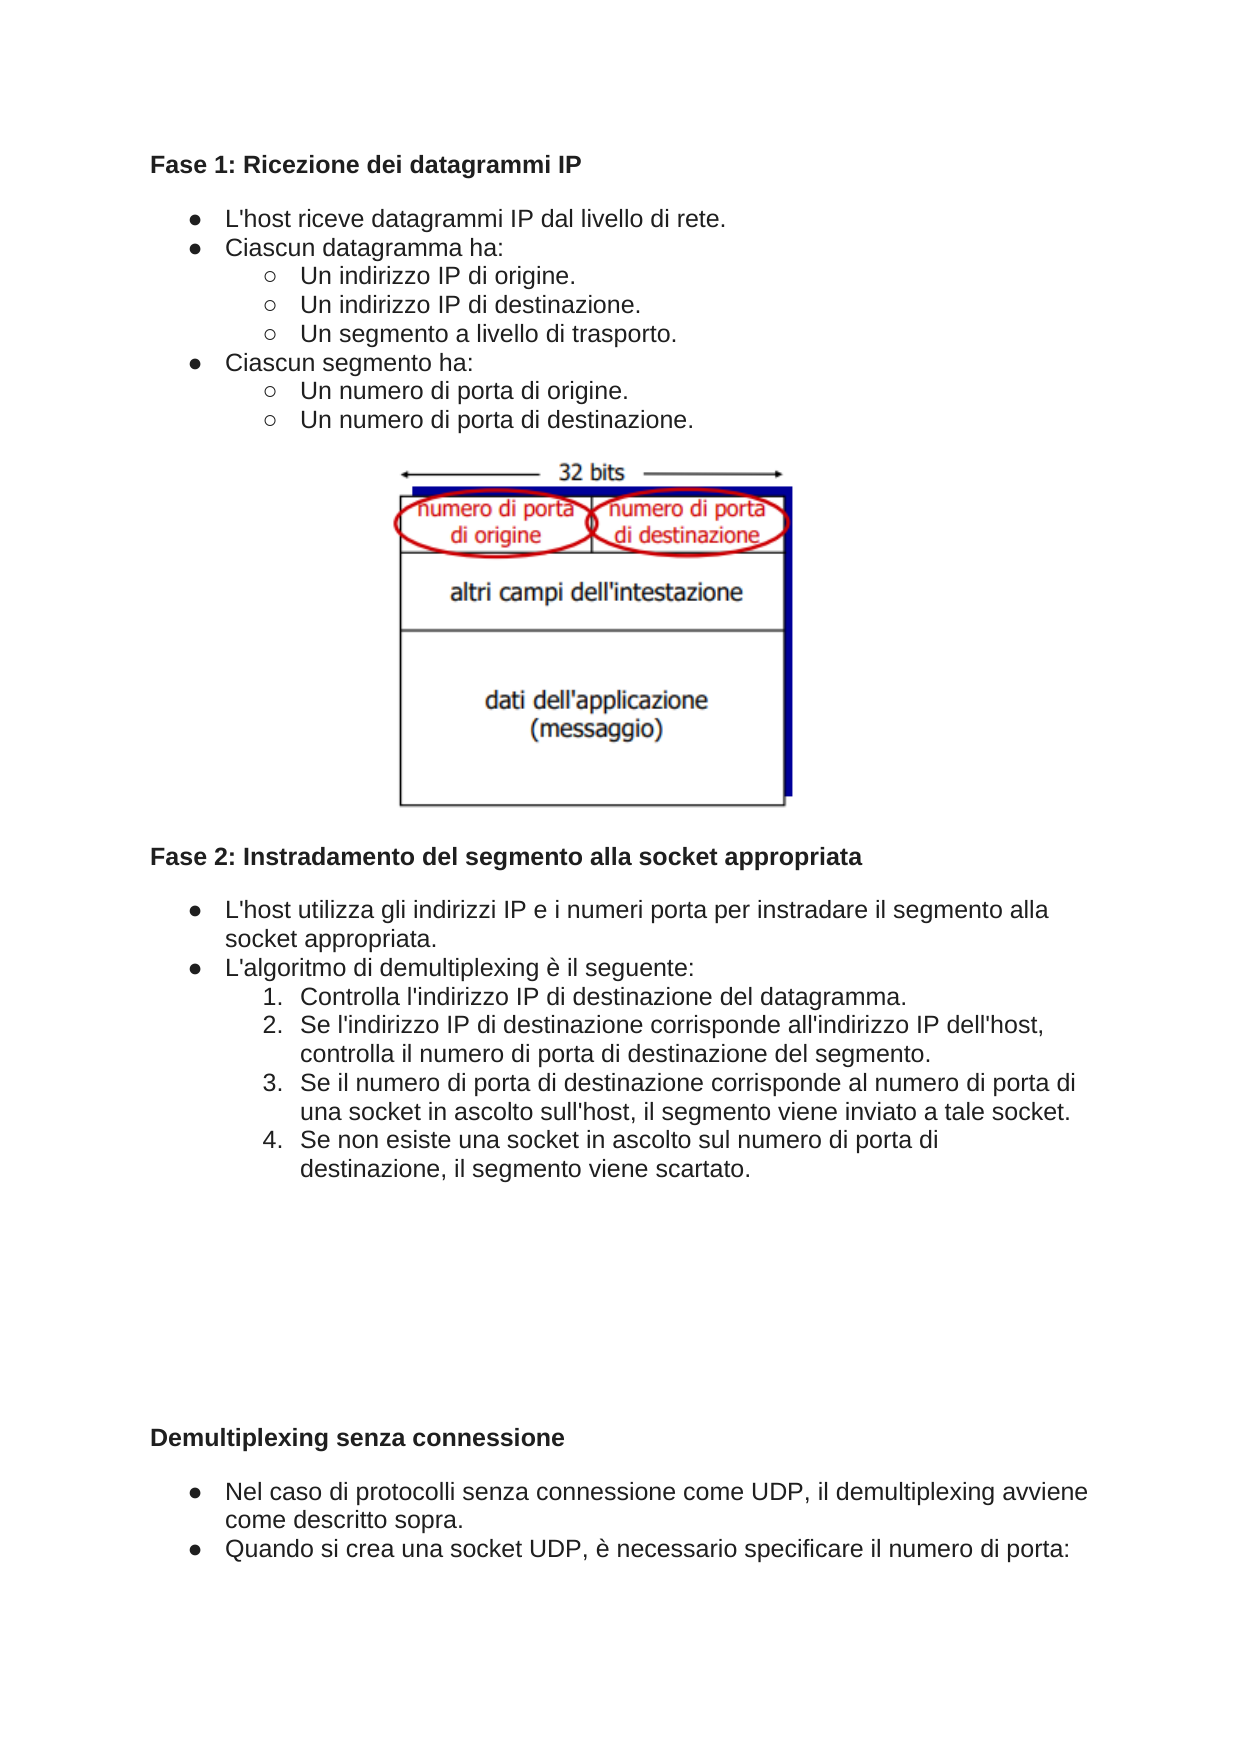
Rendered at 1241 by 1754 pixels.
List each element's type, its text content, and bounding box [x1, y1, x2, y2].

list Un numero di porta di origine. [262, 376, 1090, 405]
text Fase 2: Instradamento del segmento alla socket appropriata [150, 842, 1090, 870]
list Ciascun datagramma ha: [187, 232, 1090, 261]
list L'algoritmo di demultiplexing è il seguente: [187, 953, 1090, 982]
list L'host riceve datagrammi IP dal livello di rete. [187, 204, 1090, 232]
text Fase 1: Ricezione dei datagrammi IP [150, 150, 1090, 179]
list Controlla l'indirizzo IP di destinazione del datagramma. [262, 982, 1090, 1010]
list L'host utilizza gli indirizzi IP e i numeri porta per instradare il segmento alla socket appropriata. [187, 895, 1090, 953]
list Se non esiste una socket in ascolto sul numero di porta di destinazione, il segmento viene scartato. [262, 1125, 1090, 1183]
list Un indirizzo IP di origine. [262, 261, 1090, 290]
list Un numero di porta di destinazione. [262, 405, 1090, 434]
list Un indirizzo IP di destinazione. [262, 290, 1090, 319]
list Se il numero di porta di destinazione corrisponde al numero di porta di una socket in ascolto sull'host, il segmento viene inviato a tale socket. [262, 1068, 1090, 1125]
list Un segmento a livello di trasporto. [262, 319, 1090, 347]
list Quando si crea una socket UDP, è necessario specificare il numero di porta: [187, 1534, 1090, 1563]
picture [375, 446, 813, 817]
list Ciascun segmento ha: [187, 347, 1090, 376]
list Se l'indirizzo IP di destinazione corrisponde all'indirizzo IP dell'host, controlla il numero di porta di destinazione del segmento. [262, 1010, 1090, 1068]
list Nel caso di protocolli senza connessione come UDP, il demultiplexing avviene come descritto sopra. [187, 1477, 1090, 1534]
text Demultiplexing senza connessione [150, 1423, 1090, 1452]
